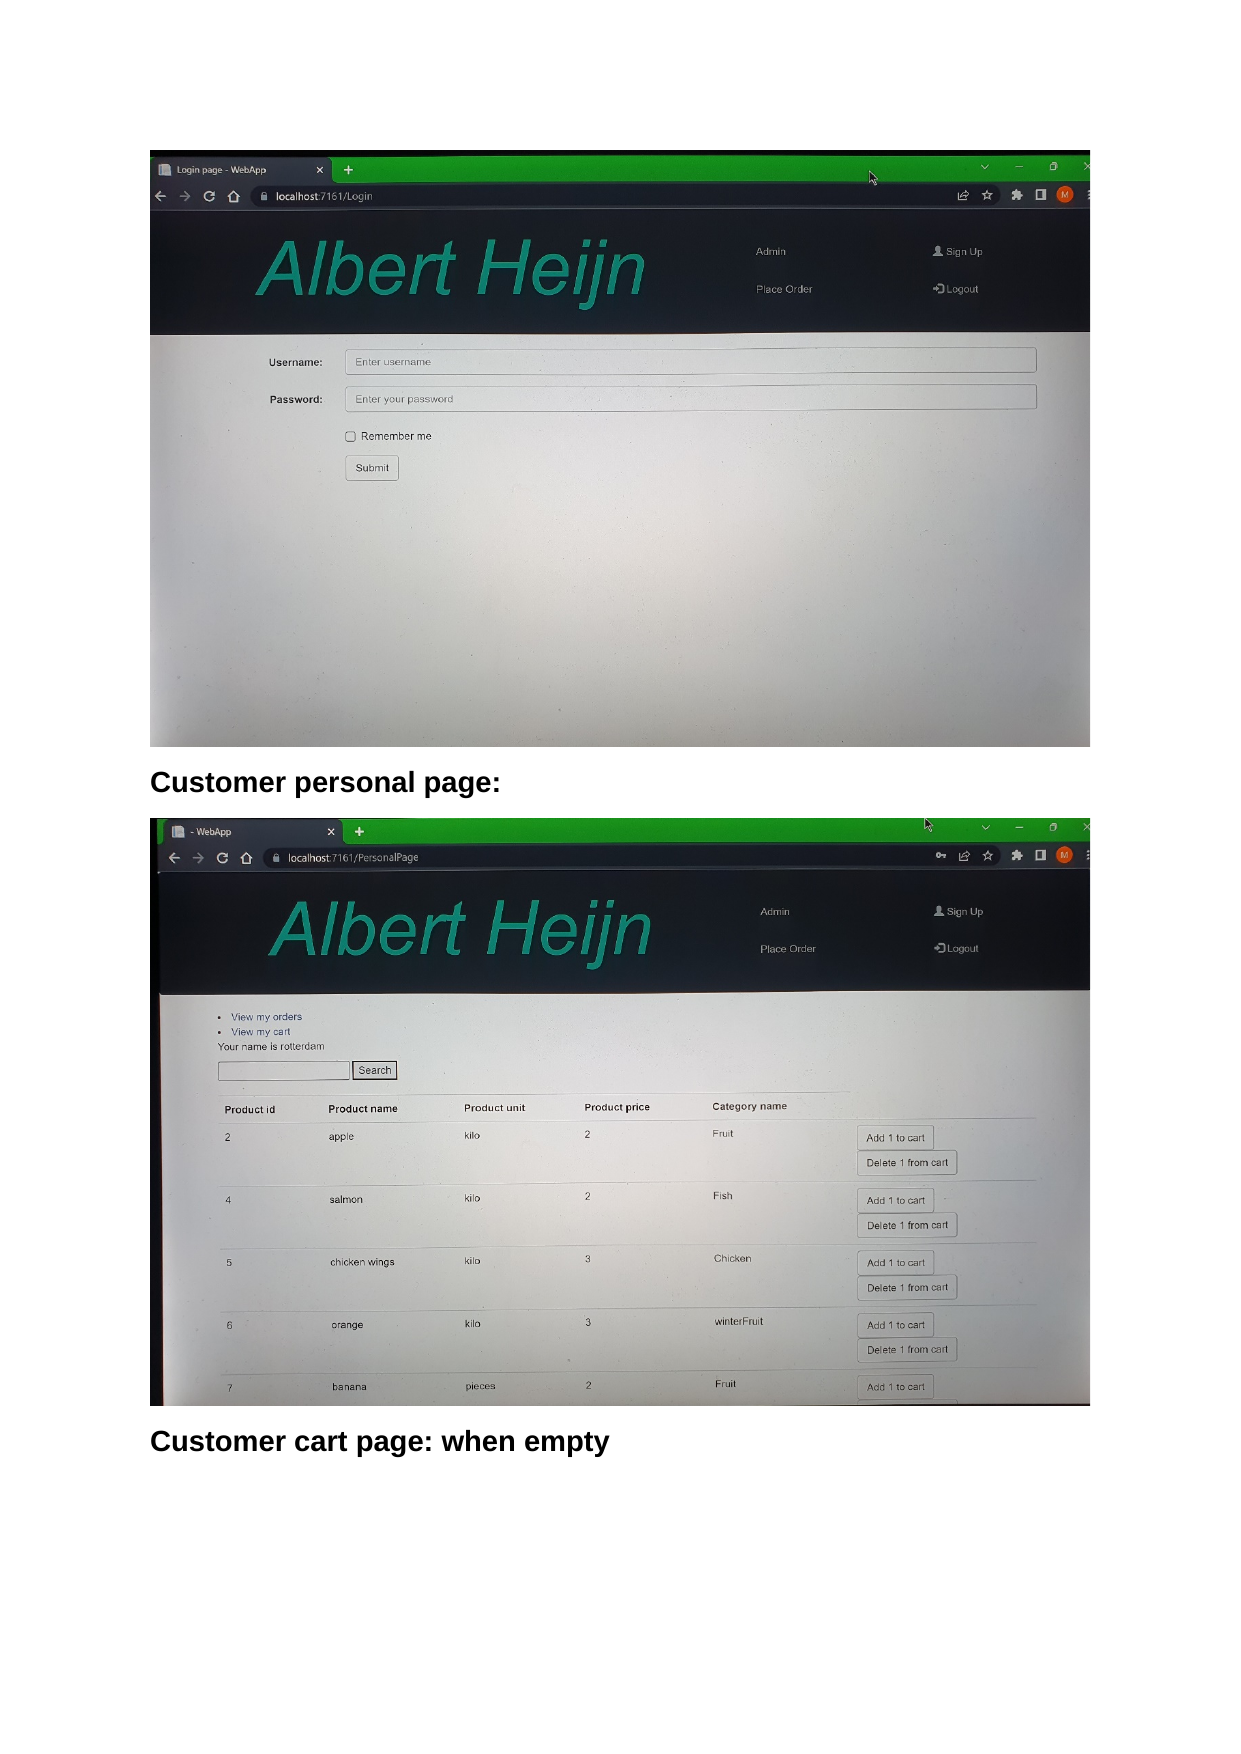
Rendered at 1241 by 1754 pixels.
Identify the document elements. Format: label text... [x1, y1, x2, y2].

picture [150, 818, 1091, 1406]
picture [150, 150, 1091, 747]
text Customer cart page: when empty [150, 1424, 1090, 1458]
text Customer personal page: [150, 766, 1090, 799]
